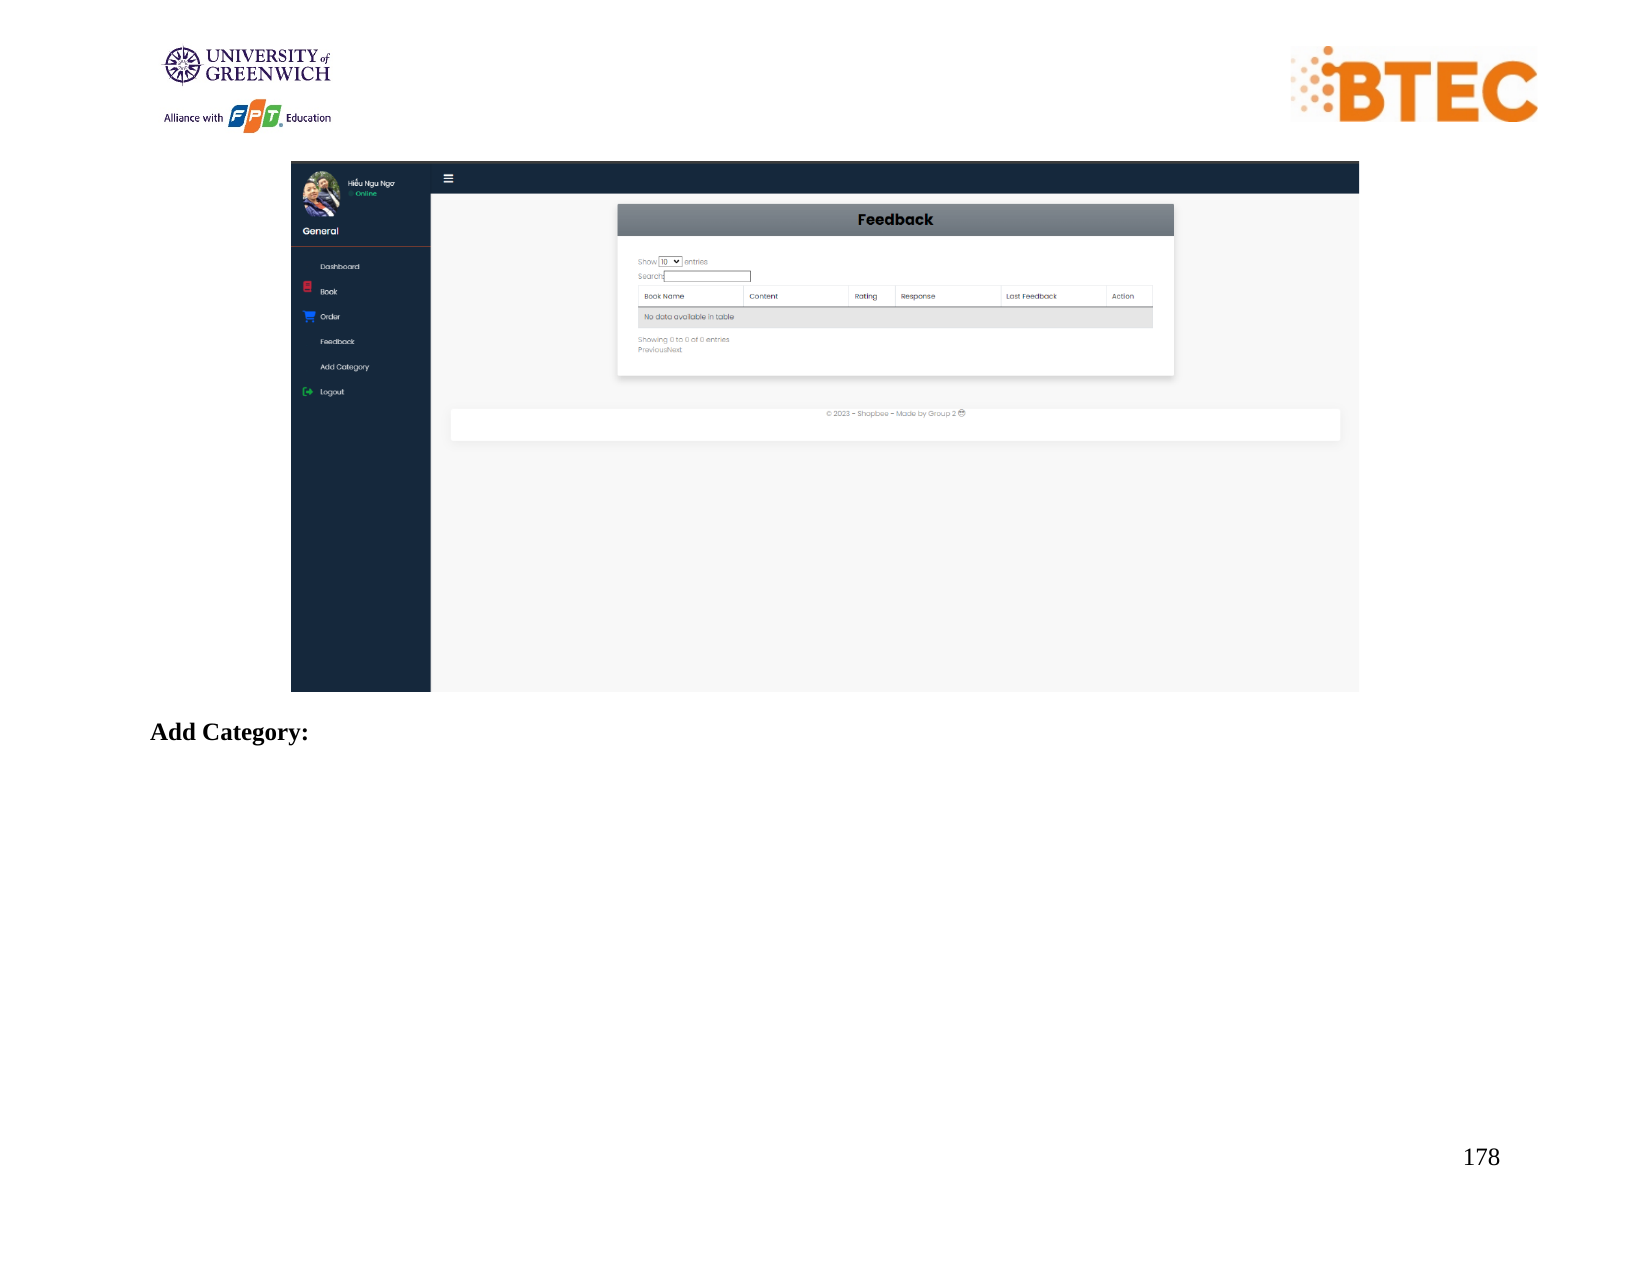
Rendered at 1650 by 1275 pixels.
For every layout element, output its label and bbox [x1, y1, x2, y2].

picture [1290, 46, 1538, 122]
picture [150, 32, 343, 144]
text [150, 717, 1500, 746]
picture [291, 161, 1360, 692]
